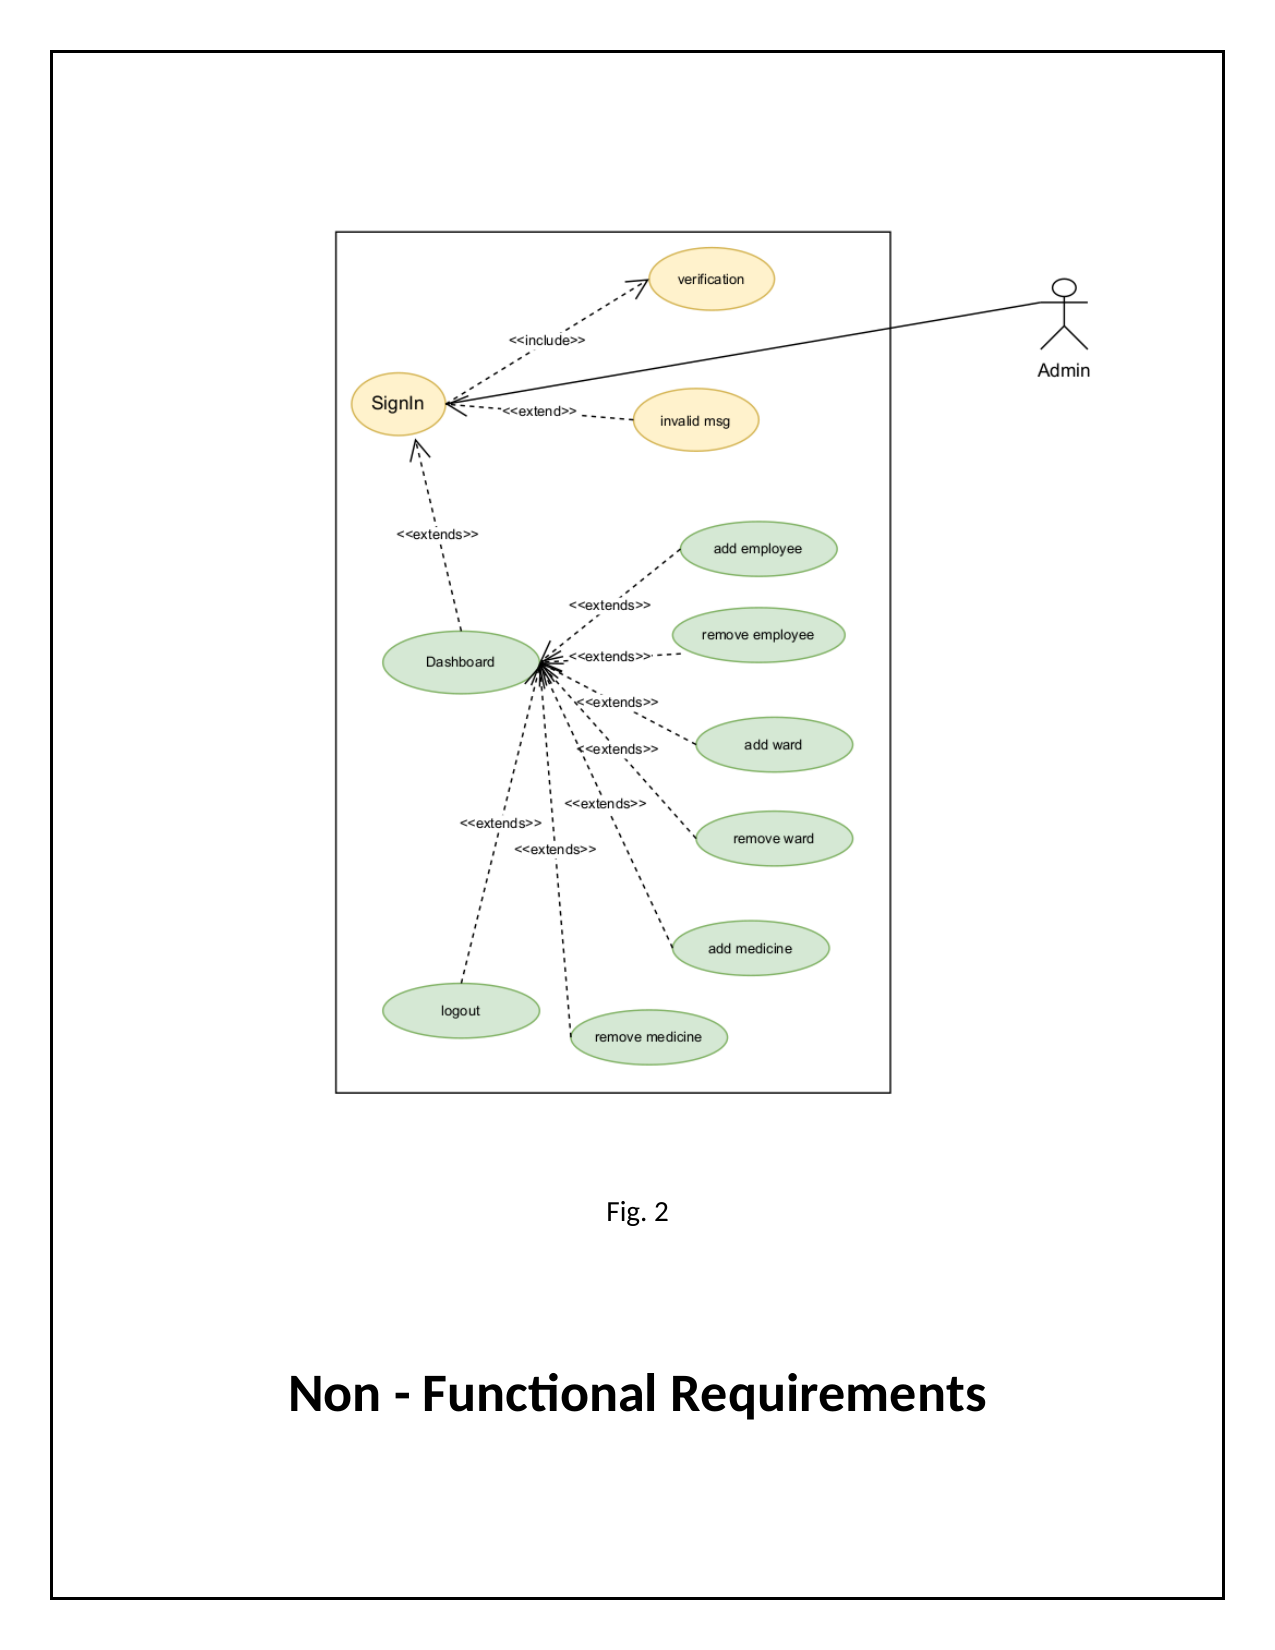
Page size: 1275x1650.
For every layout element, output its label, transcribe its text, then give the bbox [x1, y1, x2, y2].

text Non - Functional Requirements [150, 1358, 1125, 1425]
picture [150, 150, 1125, 1191]
text Fig. 2 [150, 1191, 1125, 1229]
